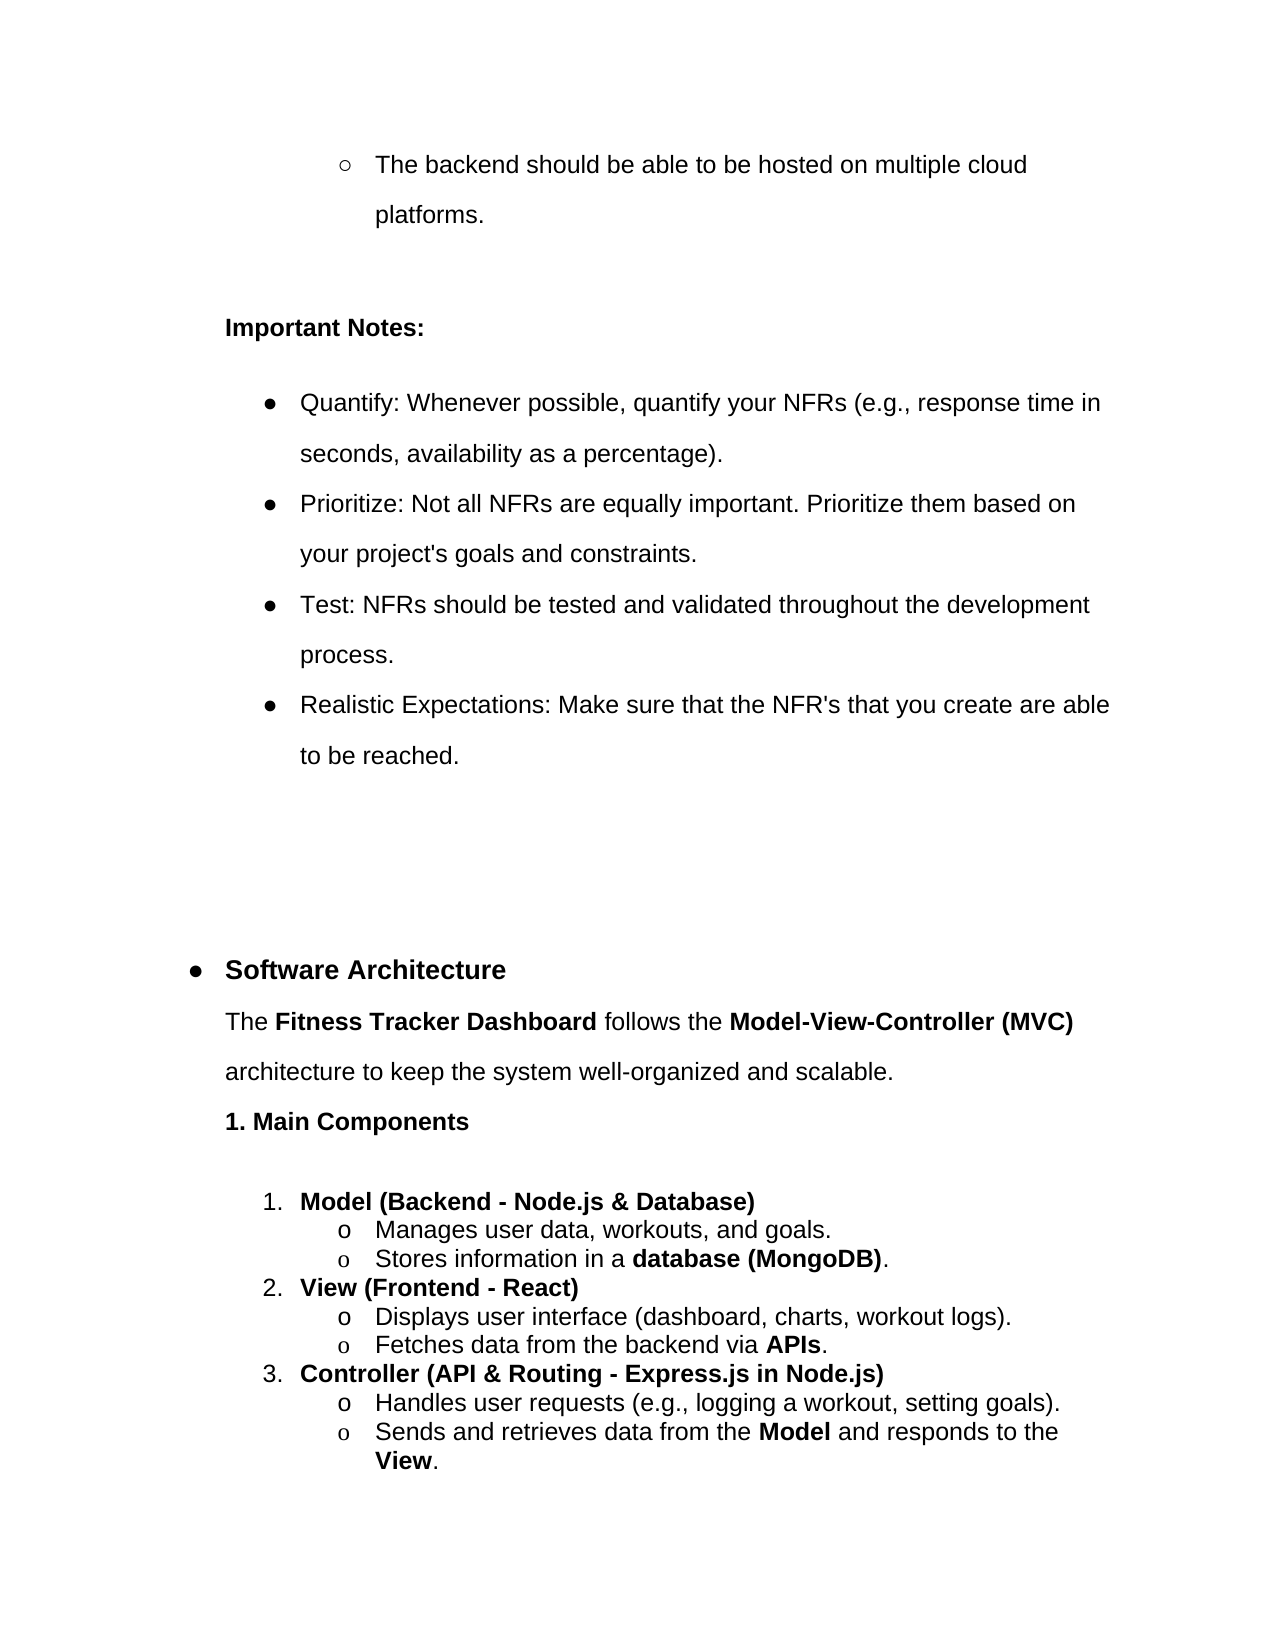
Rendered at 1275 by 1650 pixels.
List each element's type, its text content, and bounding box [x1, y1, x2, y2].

list Displays user interface (dashboard, charts, workout logs). [337, 1302, 1125, 1331]
list Realistic Expectations: Make sure that the NFR's that you create are able to be reached. [262, 690, 1125, 769]
list Fetches data from the backend via APIs. [337, 1331, 1125, 1359]
list Quantify: Whenever possible, quantify your NFRs (e.g., response time in seconds, availability as a percentage). [262, 388, 1125, 467]
list Stores information in a database (MongoDB). [337, 1244, 1125, 1273]
list Software Architecture The Fitness Tracker Dashboard follows the Model-View-Controller (MVC) architecture to keep the system well-organized and scalable. 1. Main Components [187, 954, 1125, 1136]
list Model (Backend - Node.js & Database) [262, 1187, 1125, 1215]
list Prioritize: Not all NFRs are equally important. Prioritize them based on your project's goals and constraints. [262, 489, 1125, 568]
list Manages user data, workouts, and goals. [337, 1215, 1125, 1244]
list View (Frontend - React) [262, 1273, 1125, 1302]
list Controller (API & Routing - Express.js in Node.js) [262, 1359, 1125, 1388]
list Handles user requests (e.g., logging a workout, setting goals). [337, 1388, 1125, 1417]
list The backend should be able to be hosted on multiple cloud platforms. [337, 150, 1125, 229]
list Test: NFRs should be tested and validated throughout the development process. [262, 590, 1125, 669]
list Sends and retrieves data from the Model and responds to the View. [337, 1417, 1125, 1474]
text Important Notes: [225, 313, 1125, 342]
